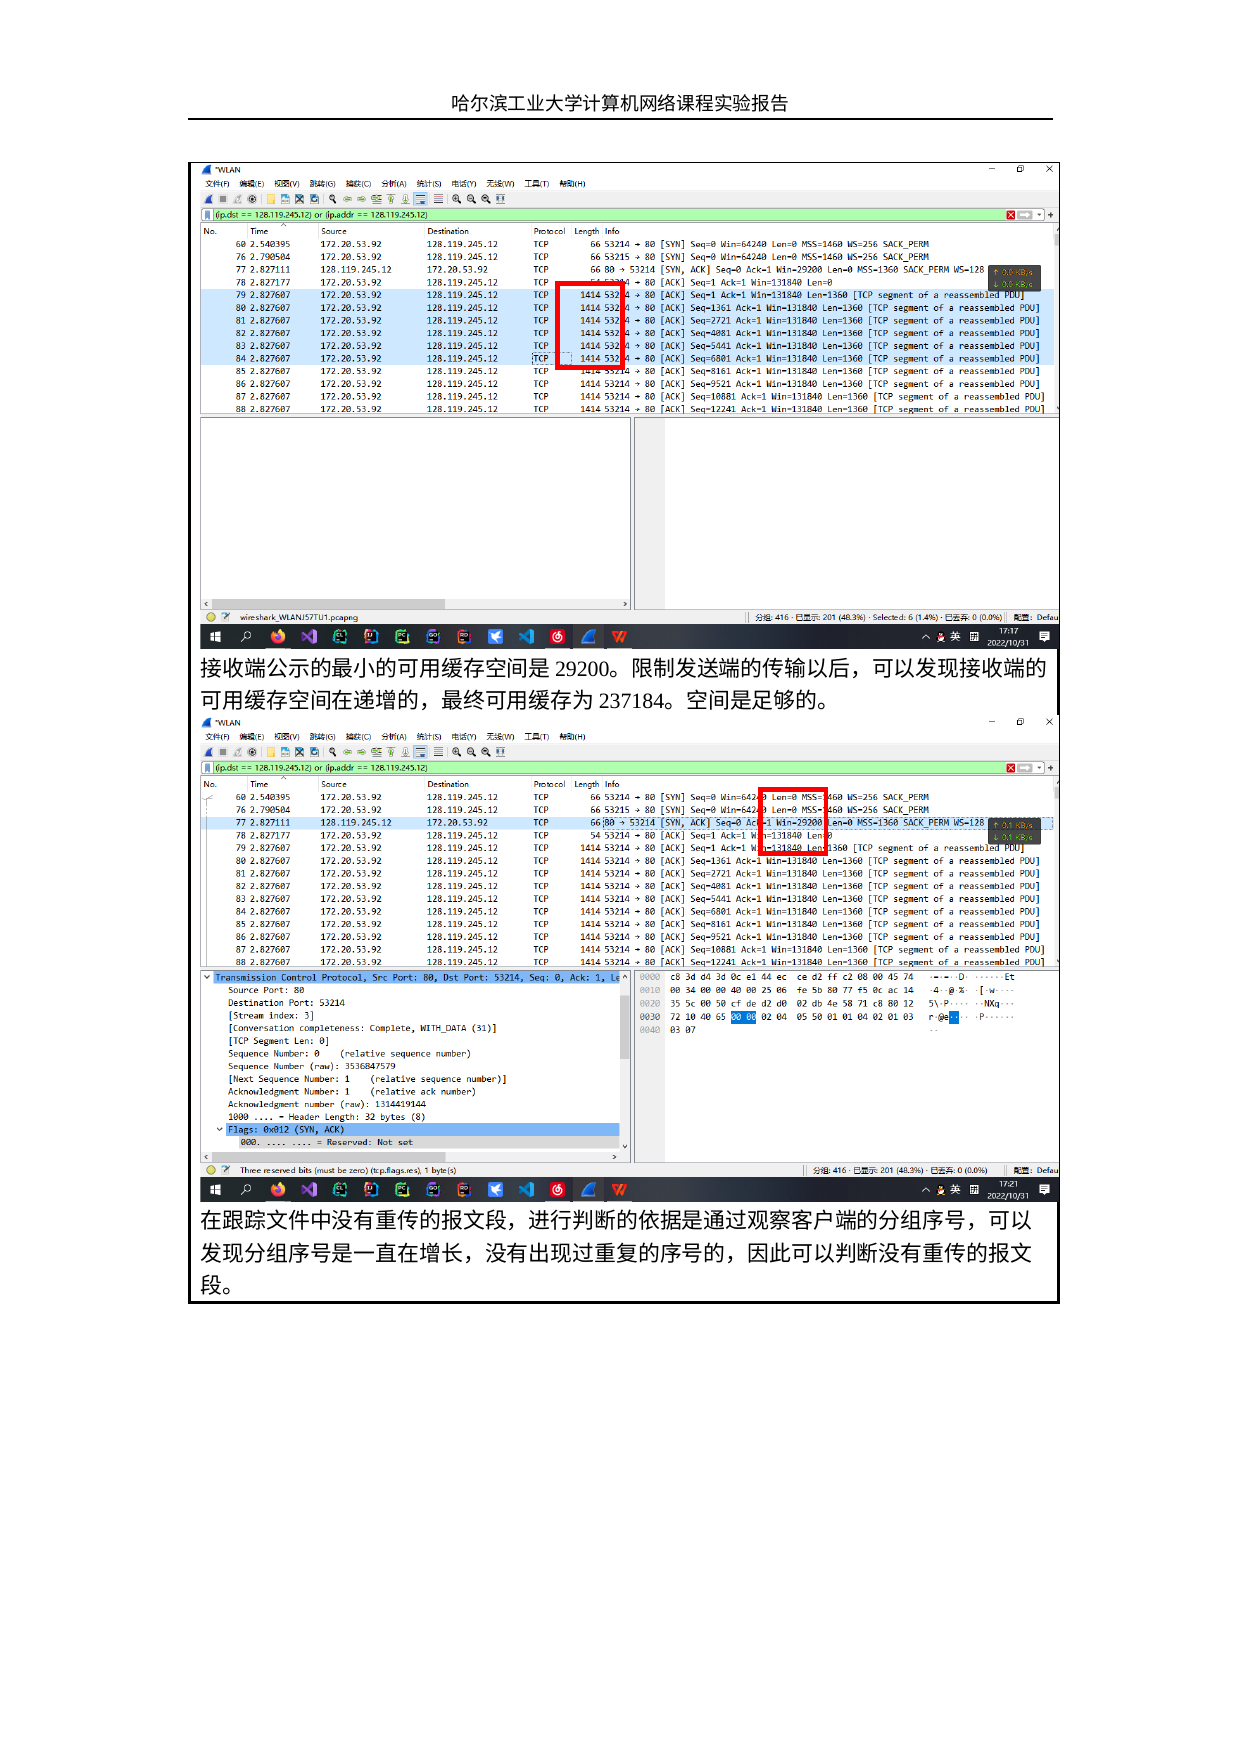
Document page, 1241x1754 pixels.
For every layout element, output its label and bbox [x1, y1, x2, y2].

picture [200, 715, 1059, 1202]
picture [200, 163, 1059, 649]
table_cell [191, 163, 1057, 1301]
